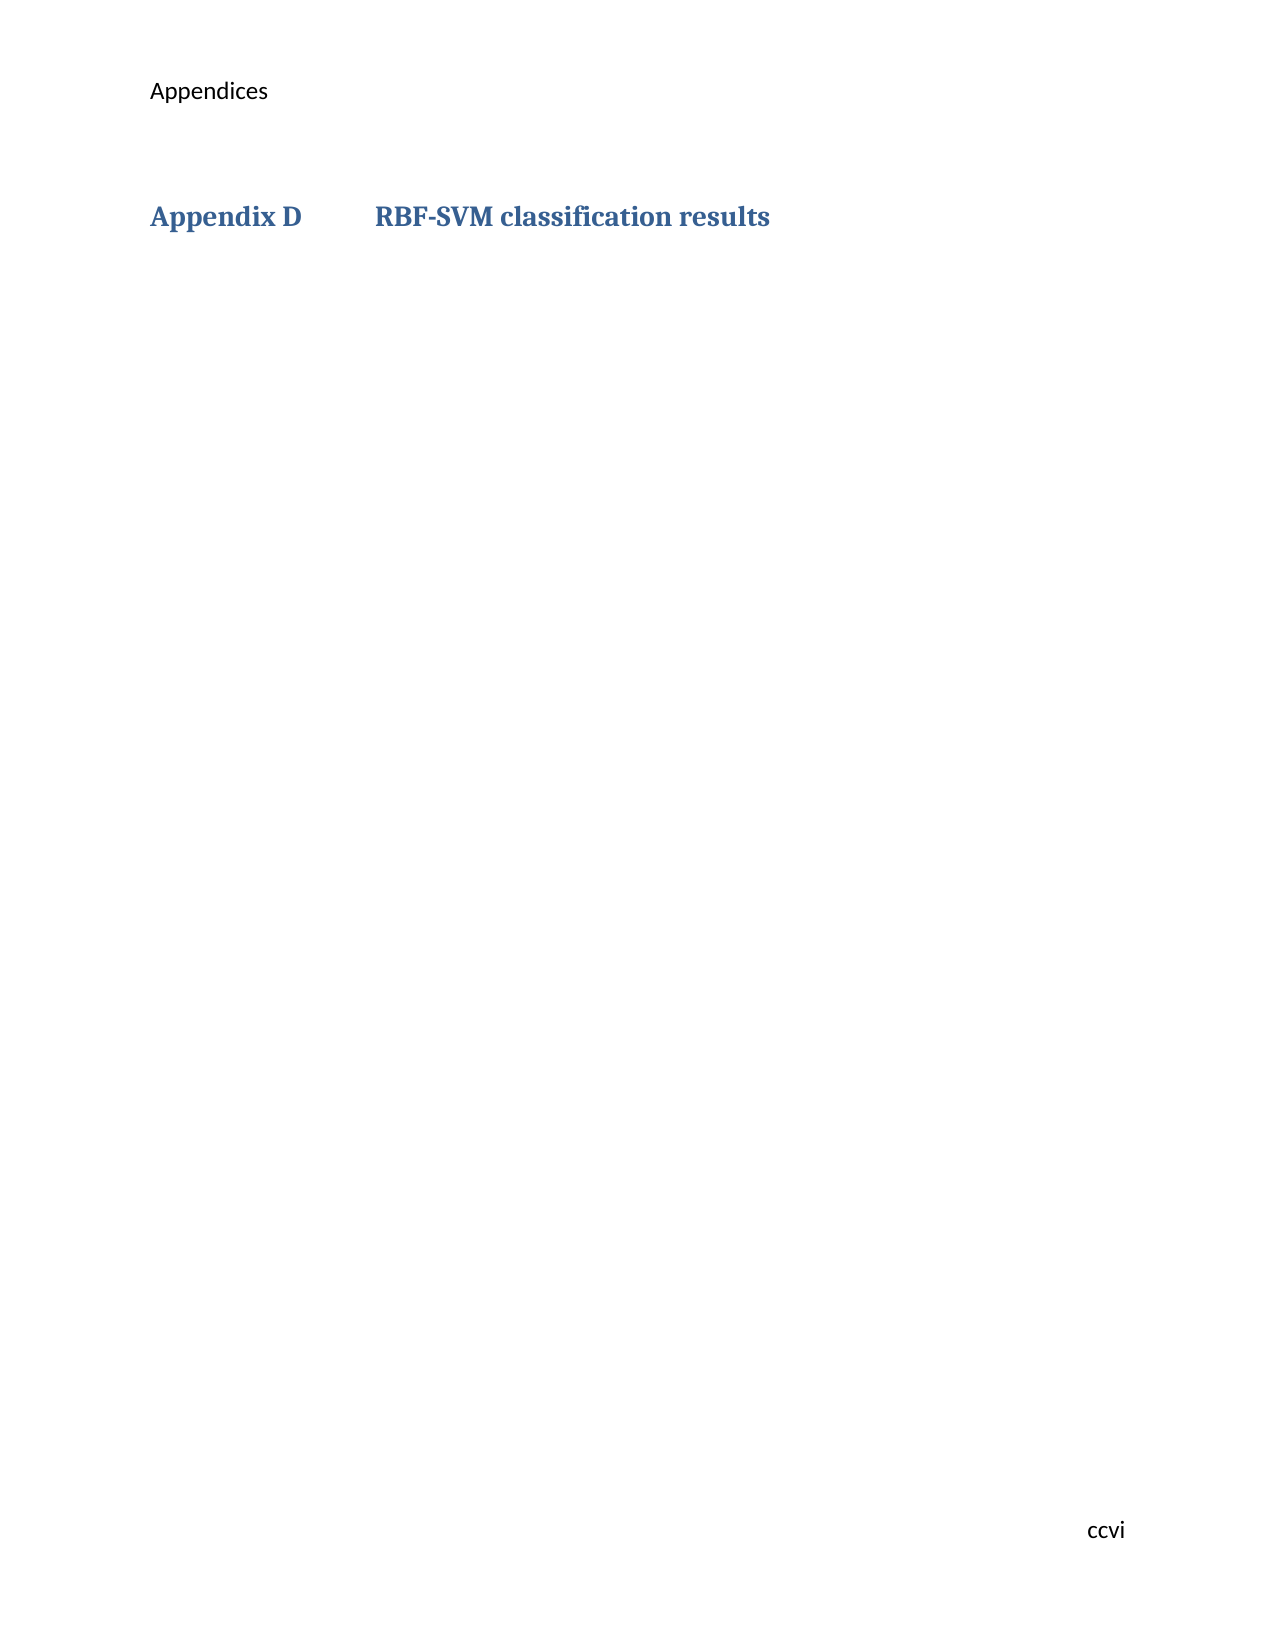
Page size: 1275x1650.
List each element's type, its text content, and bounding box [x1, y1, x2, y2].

list RBF-SVM classification results [150, 200, 1125, 233]
